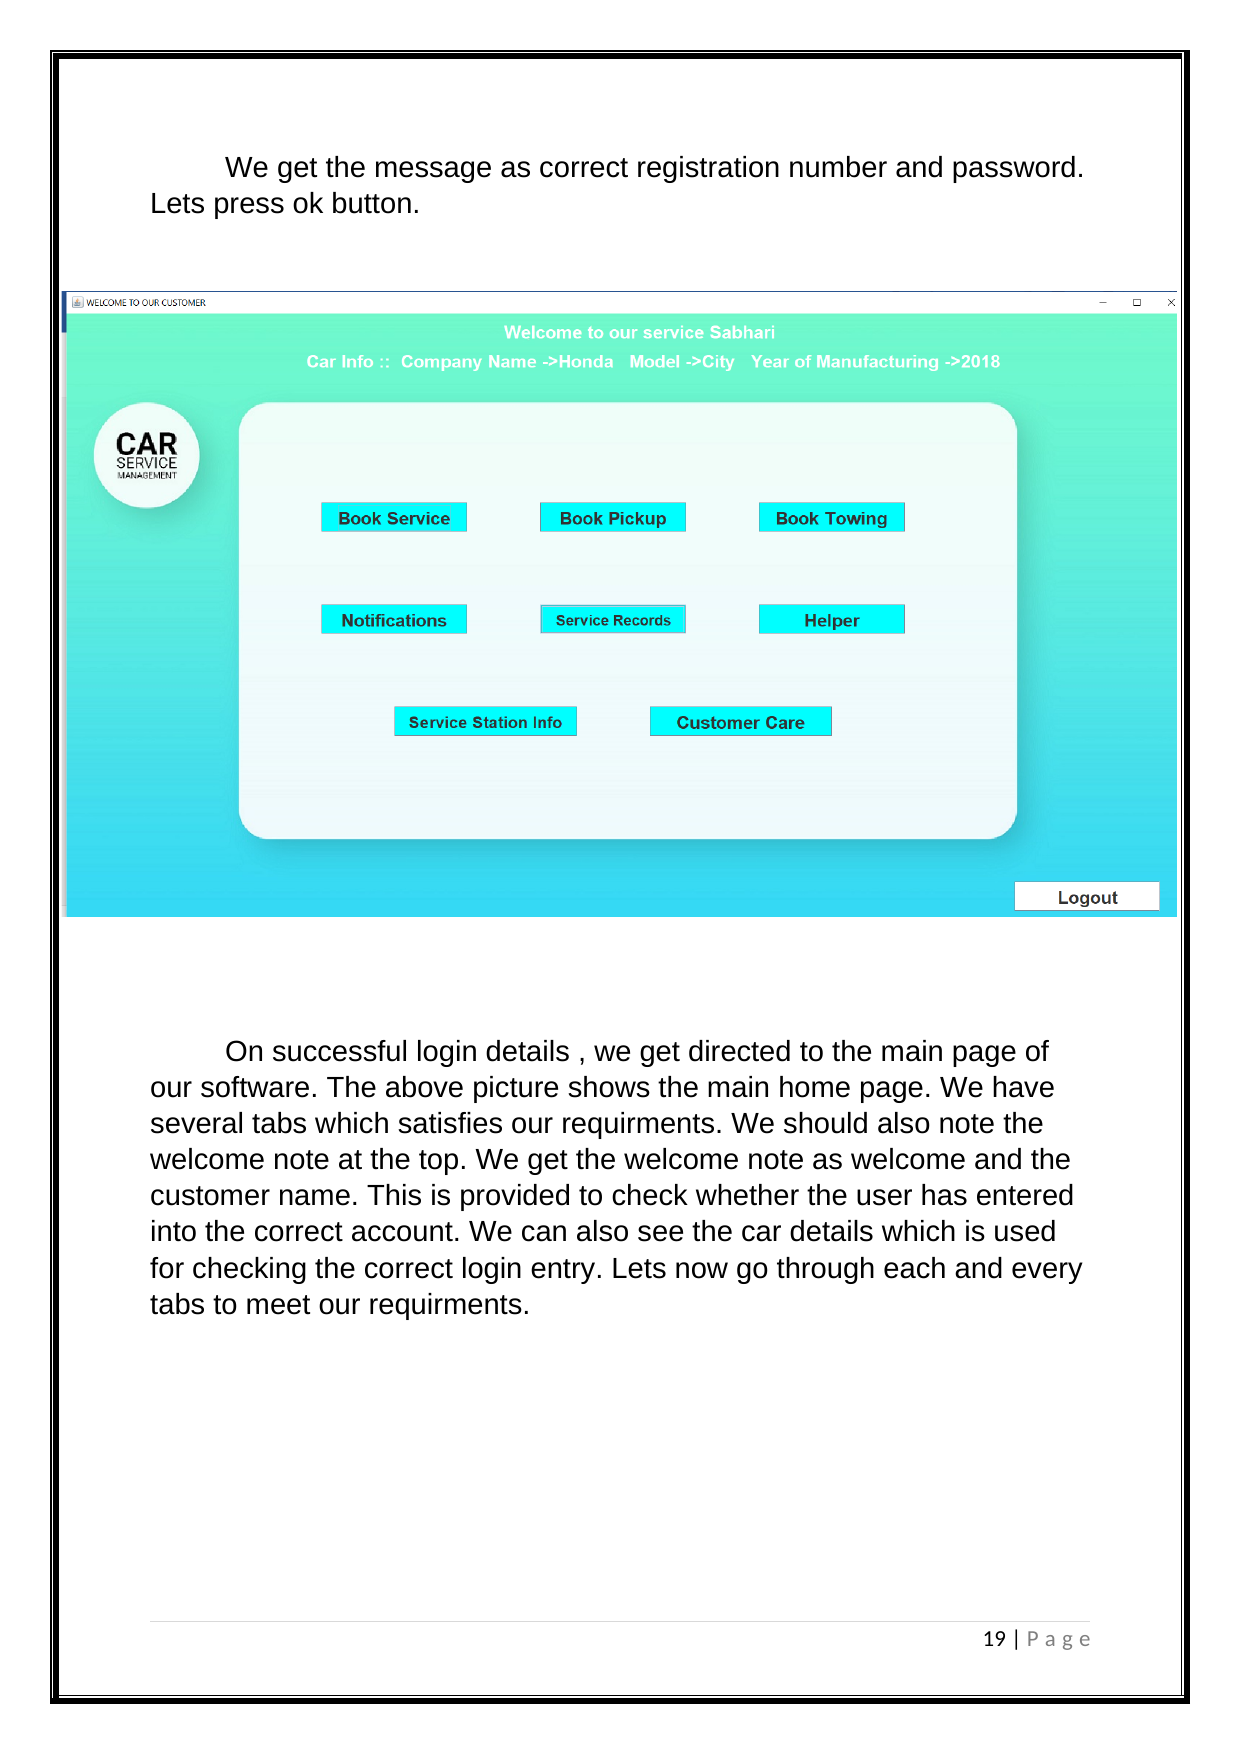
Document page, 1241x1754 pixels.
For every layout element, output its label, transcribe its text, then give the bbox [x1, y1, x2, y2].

picture [61, 291, 1177, 917]
text We get the message as correct registration number and password. Lets press ok button. [150, 150, 1090, 220]
text On successful login details , we get directed to the main page of our software. The above picture shows the main home page. We have several tabs which satisfies our requirments. We should also note the welcome note at the top. We get the welcome note as welcome and the customer name. This is provided to check whether the user has entered into the correct account. We can also see the car details which is used for checking the correct login entry. Lets now go through each and every tabs to meet our requirments. [150, 1034, 1090, 1320]
